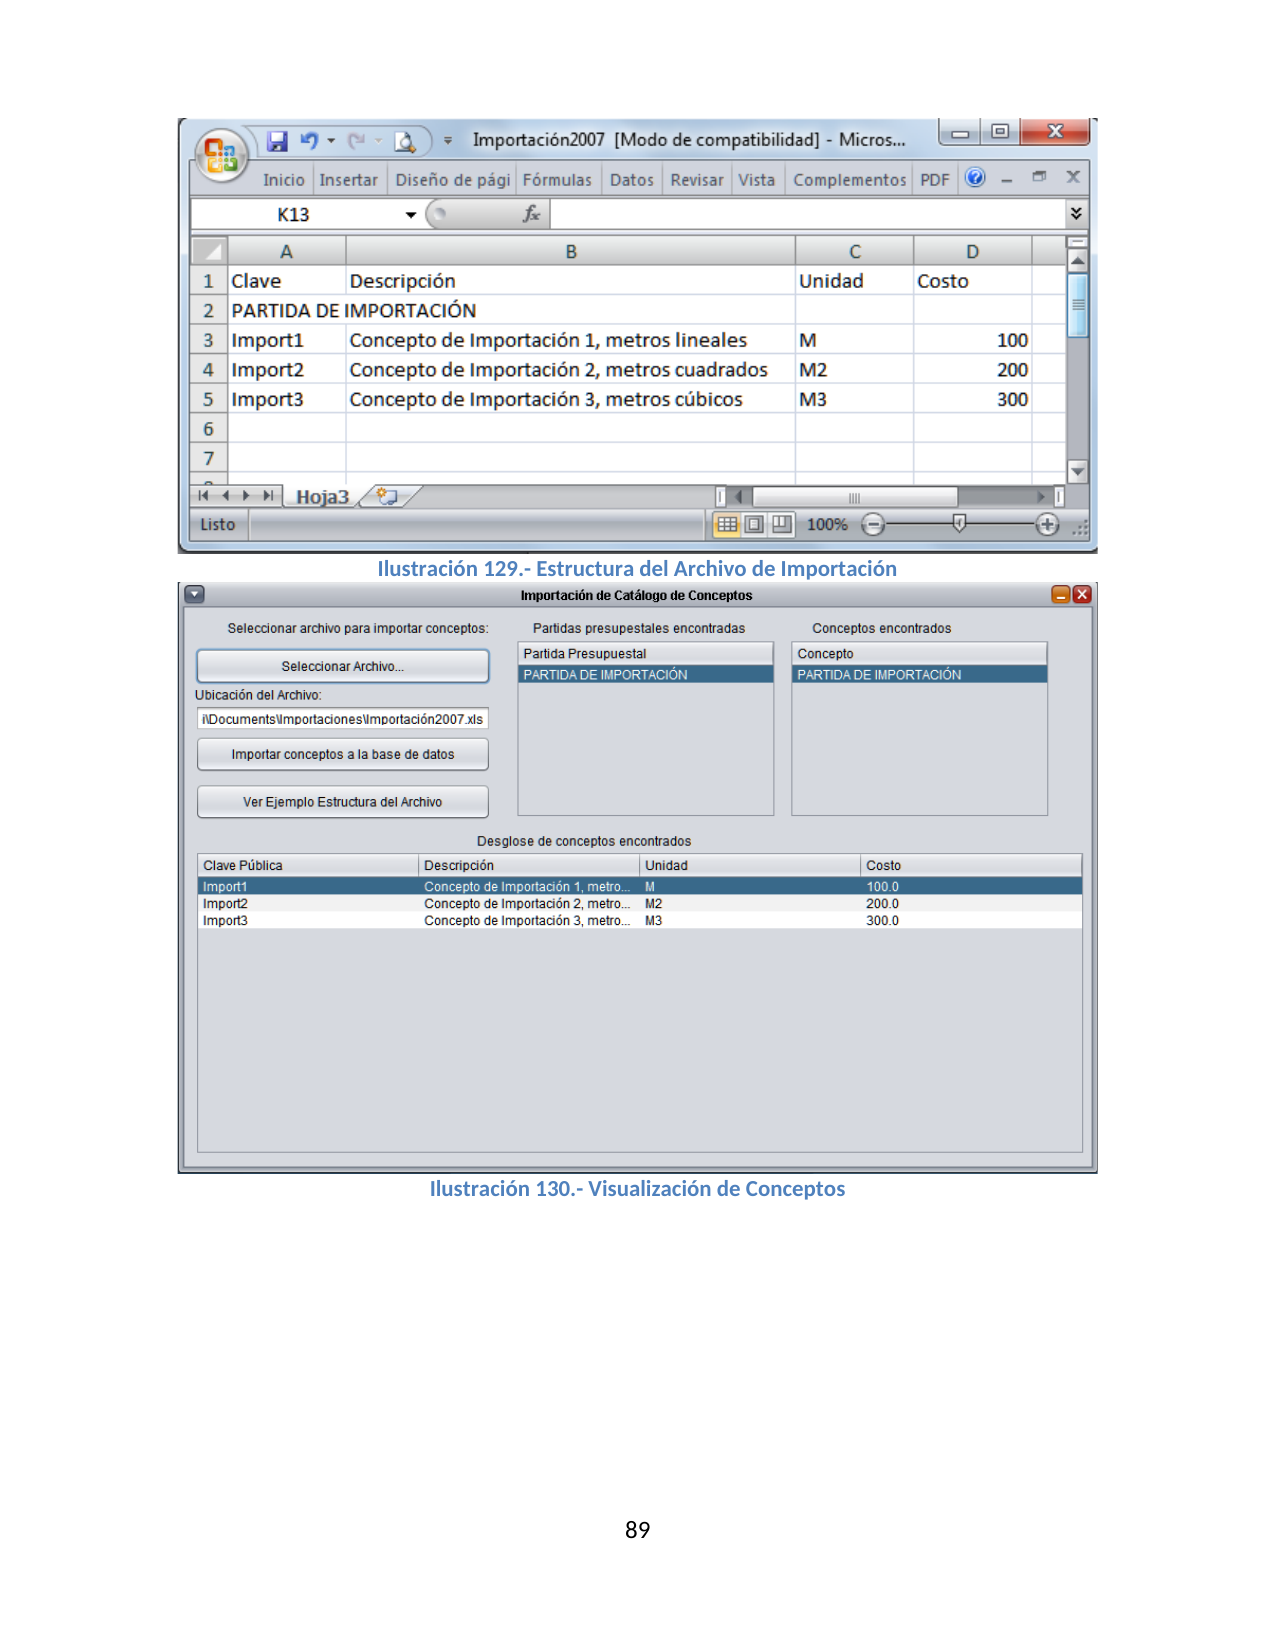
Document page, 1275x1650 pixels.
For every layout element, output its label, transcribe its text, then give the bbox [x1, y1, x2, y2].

picture [177, 582, 1098, 1174]
picture [177, 118, 1098, 554]
